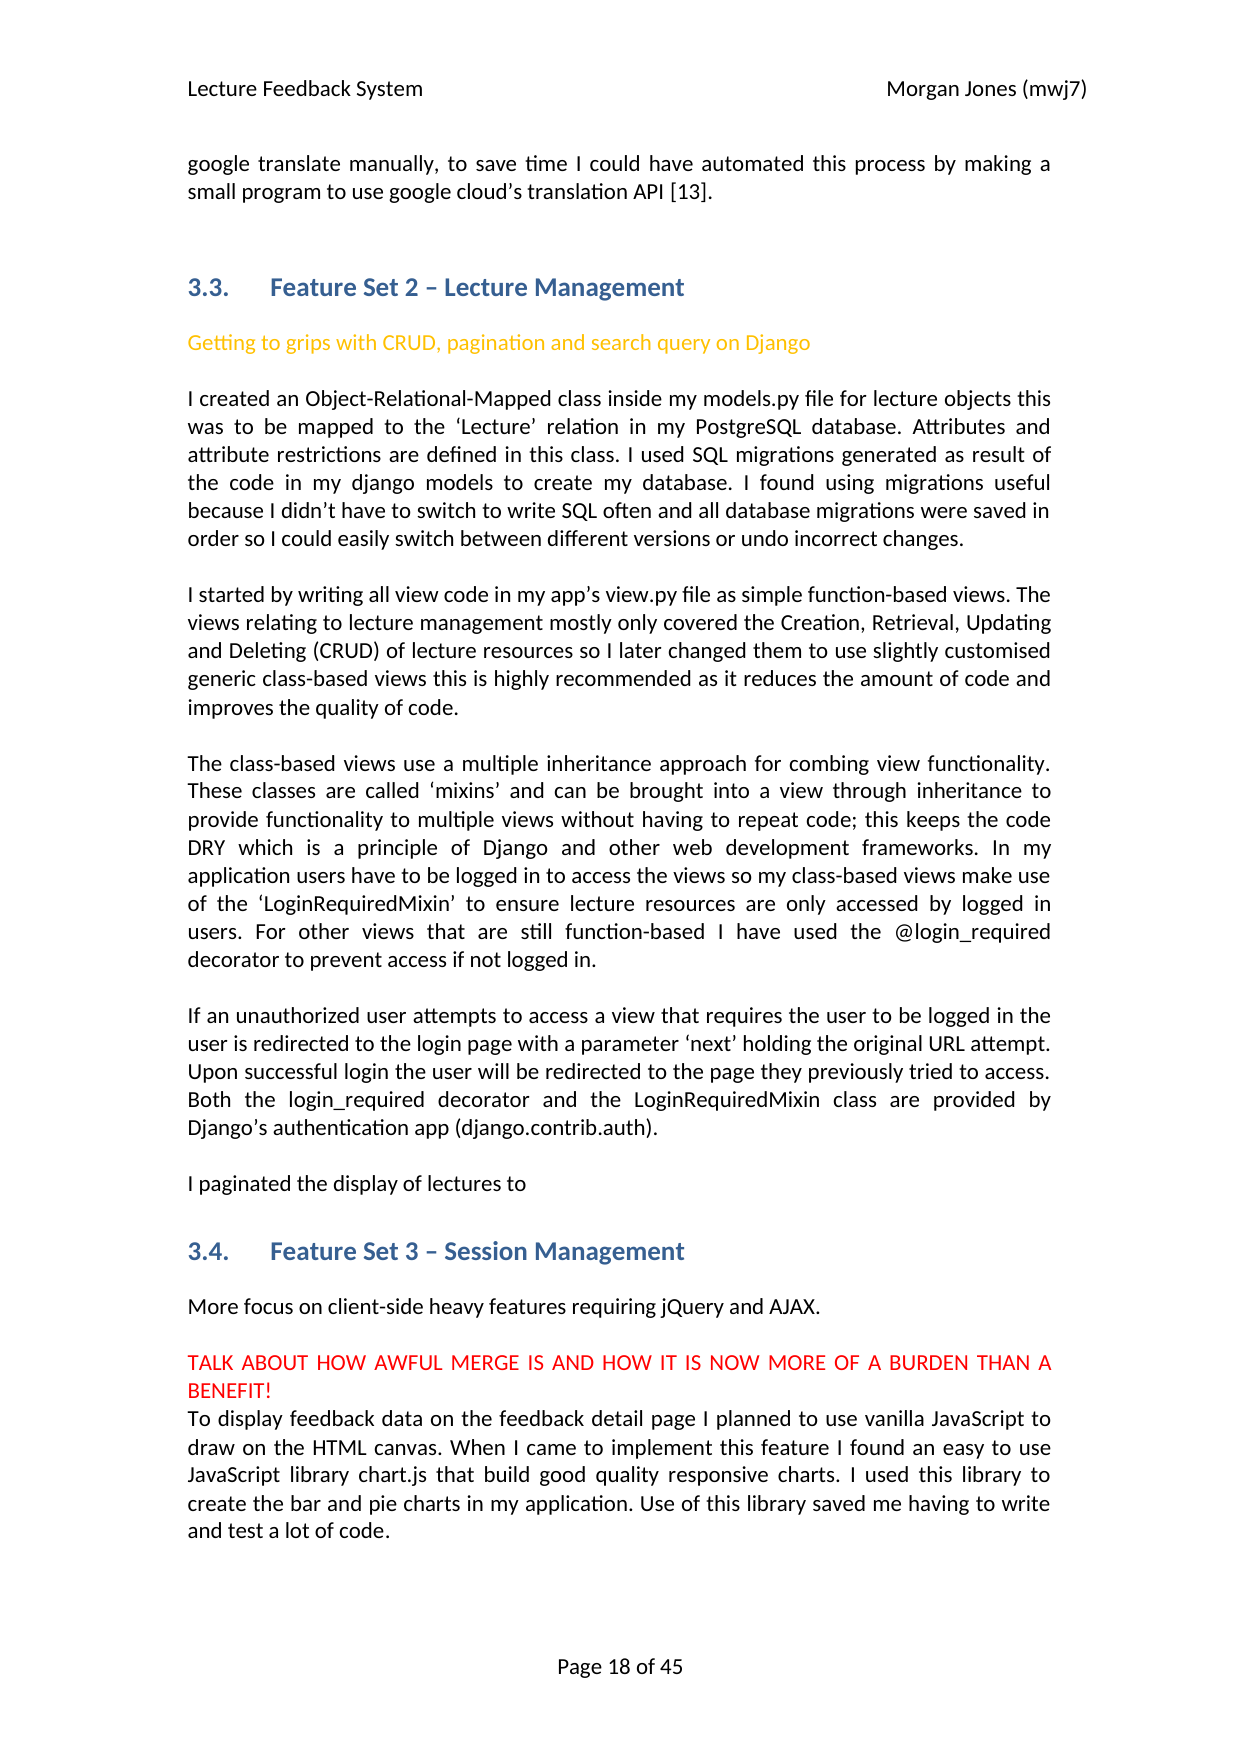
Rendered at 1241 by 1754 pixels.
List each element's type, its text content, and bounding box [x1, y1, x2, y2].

text I created an Object-Relational-Mapped class inside my models.py file for lecture objects this was to be mapped to the ‘Lecture’ relation in my PostgreSQL database. Attributes and attribute restrictions are defined in this class. I used SQL migrations generated as result of the code in my django models to create my database. I found using migrations useful because I didn’t have to switch to write SQL often and all database migrations were saved in order so I could easily switch between different versions or undo incorrect changes. [187, 384, 1053, 552]
text More focus on client-side heavy features requiring jQuery and AJAX. [187, 1292, 1053, 1321]
text TALK ABOUT HOW AWFUL MERGE IS AND HOW IT IS NOW MORE OF A BURDEN THAN A BENEFIT! [187, 1348, 1053, 1404]
text I paginated the display of lectures to [187, 1169, 1053, 1197]
text Getting to grips with CRUD, pagination and search query on Django [187, 328, 1053, 356]
text I started by writing all view code in my app’s view.py file as simple function-based views. The views relating to lecture management mostly only covered the Creation, Retrieval, Updating and Deleting (CRUD) of lecture resources so I later changed them to use slightly customised generic class-based views this is highly recommended as it reduces the amount of code and improves the quality of code. [187, 581, 1053, 721]
subtitle Feature Set 3 – Session Management [187, 1234, 1053, 1267]
text If an unauthorized user attempts to access a view that requires the user to be logged in the user is redirected to the login page with a parameter ‘next’ holding the original URL attempt. Upon successful login the user will be redirected to the page they previously tried to access. Both the login_required decorator and the LoginRequiredMixin class are provided by Django’s authentication app (django.contrib.auth). [187, 1001, 1053, 1141]
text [187, 149, 1053, 205]
subtitle Feature Set 2 – Lecture Management [187, 270, 1053, 303]
text To display feedback data on the feedback detail page I planned to use vanilla JavaScript to draw on the HTML canvas. When I came to implement this feature I found an easy to use JavaScript library chart.js that build good quality responsive charts. I used this library to create the bar and pie charts in my application. Use of this library saved me having to write and test a lot of code. [187, 1404, 1053, 1545]
text The class-based views use a multiple inheritance approach for combing view functionality. These classes are called ‘mixins’ and can be brought into a view through inheritance to provide functionality to multiple views without having to repeat code; this keeps the code DRY which is a principle of Django and other web development frameworks. In my application users have to be logged in to access the views so my class-based views make use of the ‘LoginRequiredMixin’ to ensure lecture resources are only accessed by logged in users. For other views that are still function-based I have used the @login_required decorator to prevent access if not logged in. [187, 749, 1053, 973]
